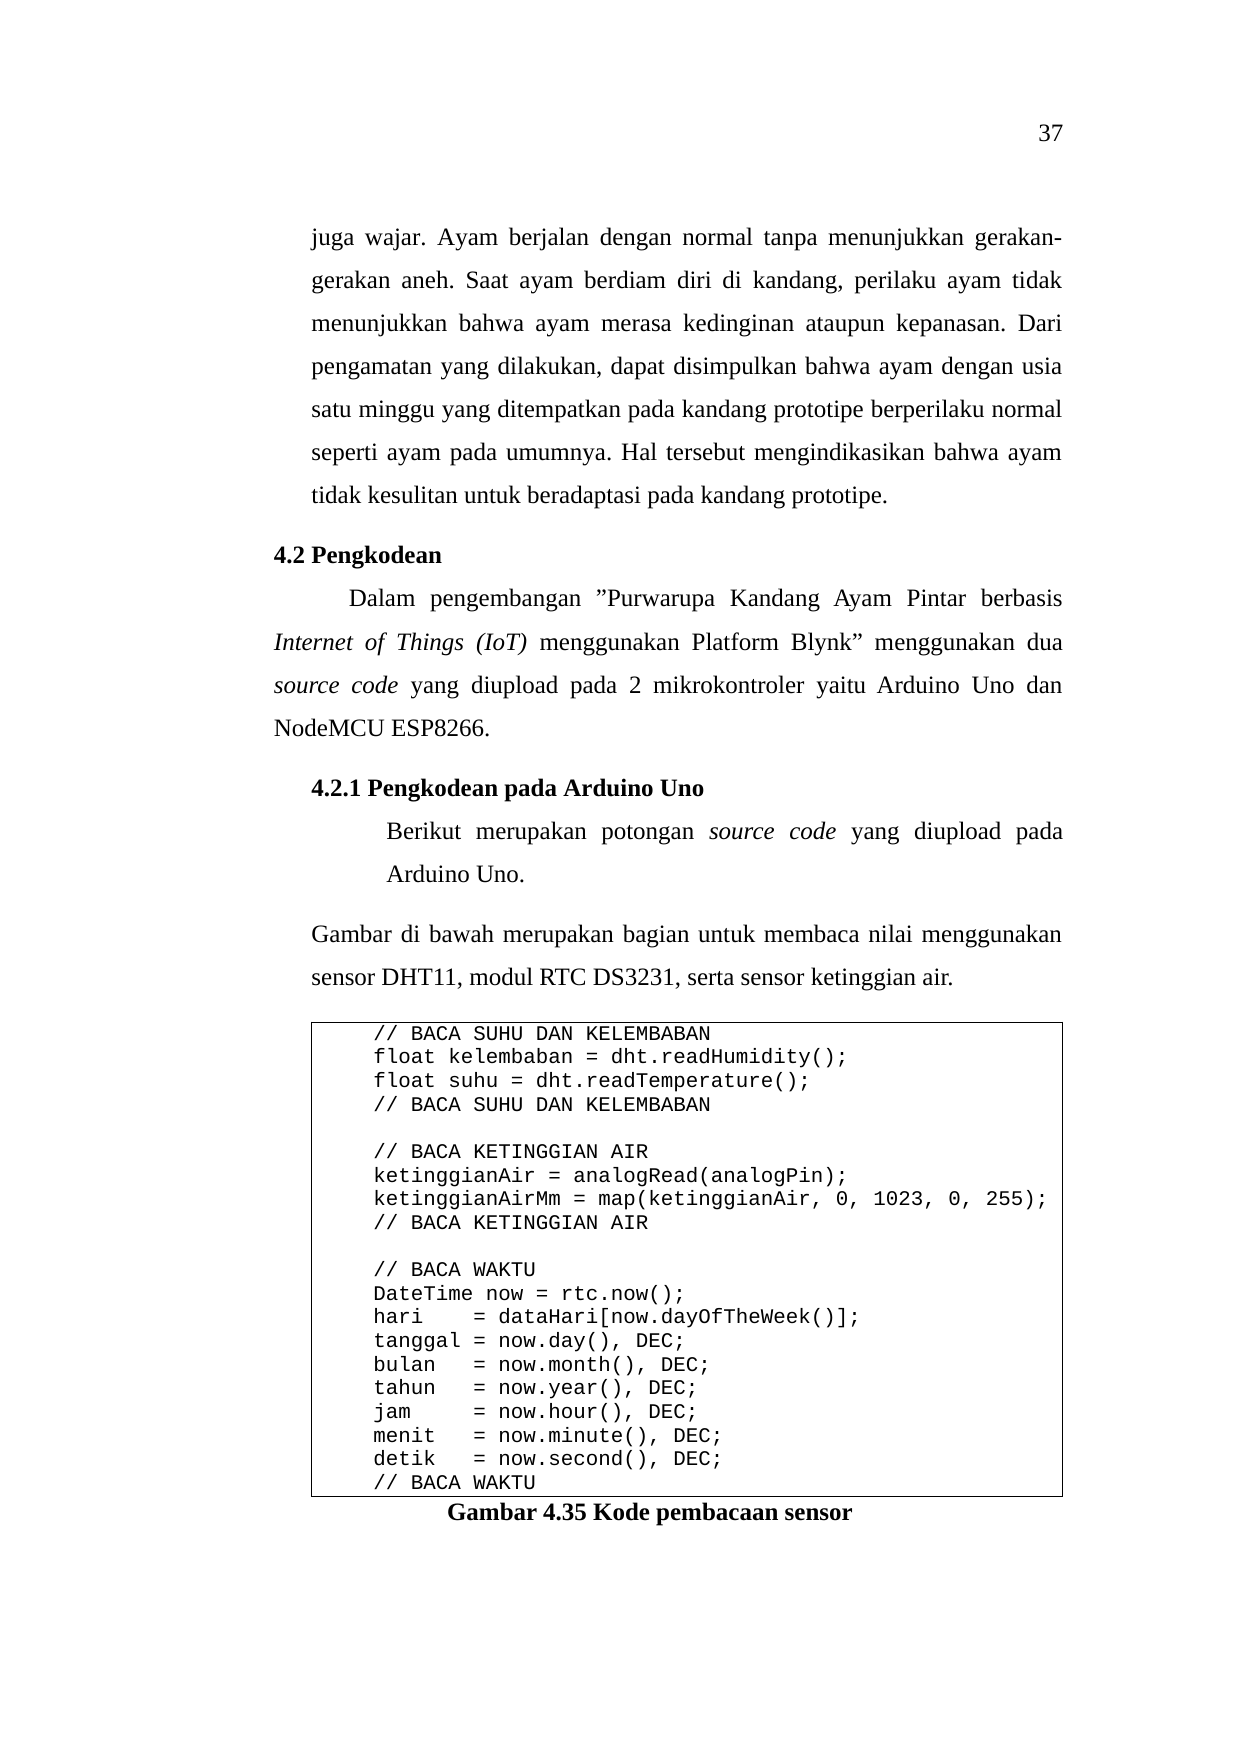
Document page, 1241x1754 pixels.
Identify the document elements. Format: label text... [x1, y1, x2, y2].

text Gambar di bawah merupakan bagian untuk membaca nilai menggunakan sensor DHT11, modul RTC DS3231, serta sensor ketinggian air. [311, 919, 1063, 991]
subtitle Pengkodean [274, 540, 1063, 569]
text Dalam pengembangan ”Purwarupa Kandang Ayam Pintar berbasis Internet of Things (IoT) menggunakan Platform Blynk” menggunakan dua source code yang diupload pada 2 mikrokontroler yaitu Arduino Uno dan NodeMCU ESP8266. [274, 583, 1063, 742]
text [311, 222, 1063, 509]
table_header // BACA SUHU DAN KELEMBABAN float kelembaban = dht.readHumidity(); float suhu = dht.readTemperature(); // BACA SUHU DAN KELEMBABAN // BACA KETINGGIAN AIR ketinggianAir = analogRead(analogPin); ketinggianAirMm = map(ketinggianAir, 0, 1023, 0, 255); // BACA KETINGGIAN AIR // BACA WAKTU DateTime now = rtc.now(); hari = dataHari[now.dayOfTheWeek()]; tanggal = now.day(), DEC; bulan = now.month(), DEC; tahun = now.year(), DEC; jam = now.hour(), DEC; menit = now.minute(), DEC; detik = now.second(), DEC; // BACA WAKTU [312, 1023, 1062, 1496]
list Berikut merupakan potongan source code yang diupload pada Arduino Uno. [386, 816, 1063, 888]
subtitle Pengkodean pada Arduino Uno [311, 773, 1063, 801]
